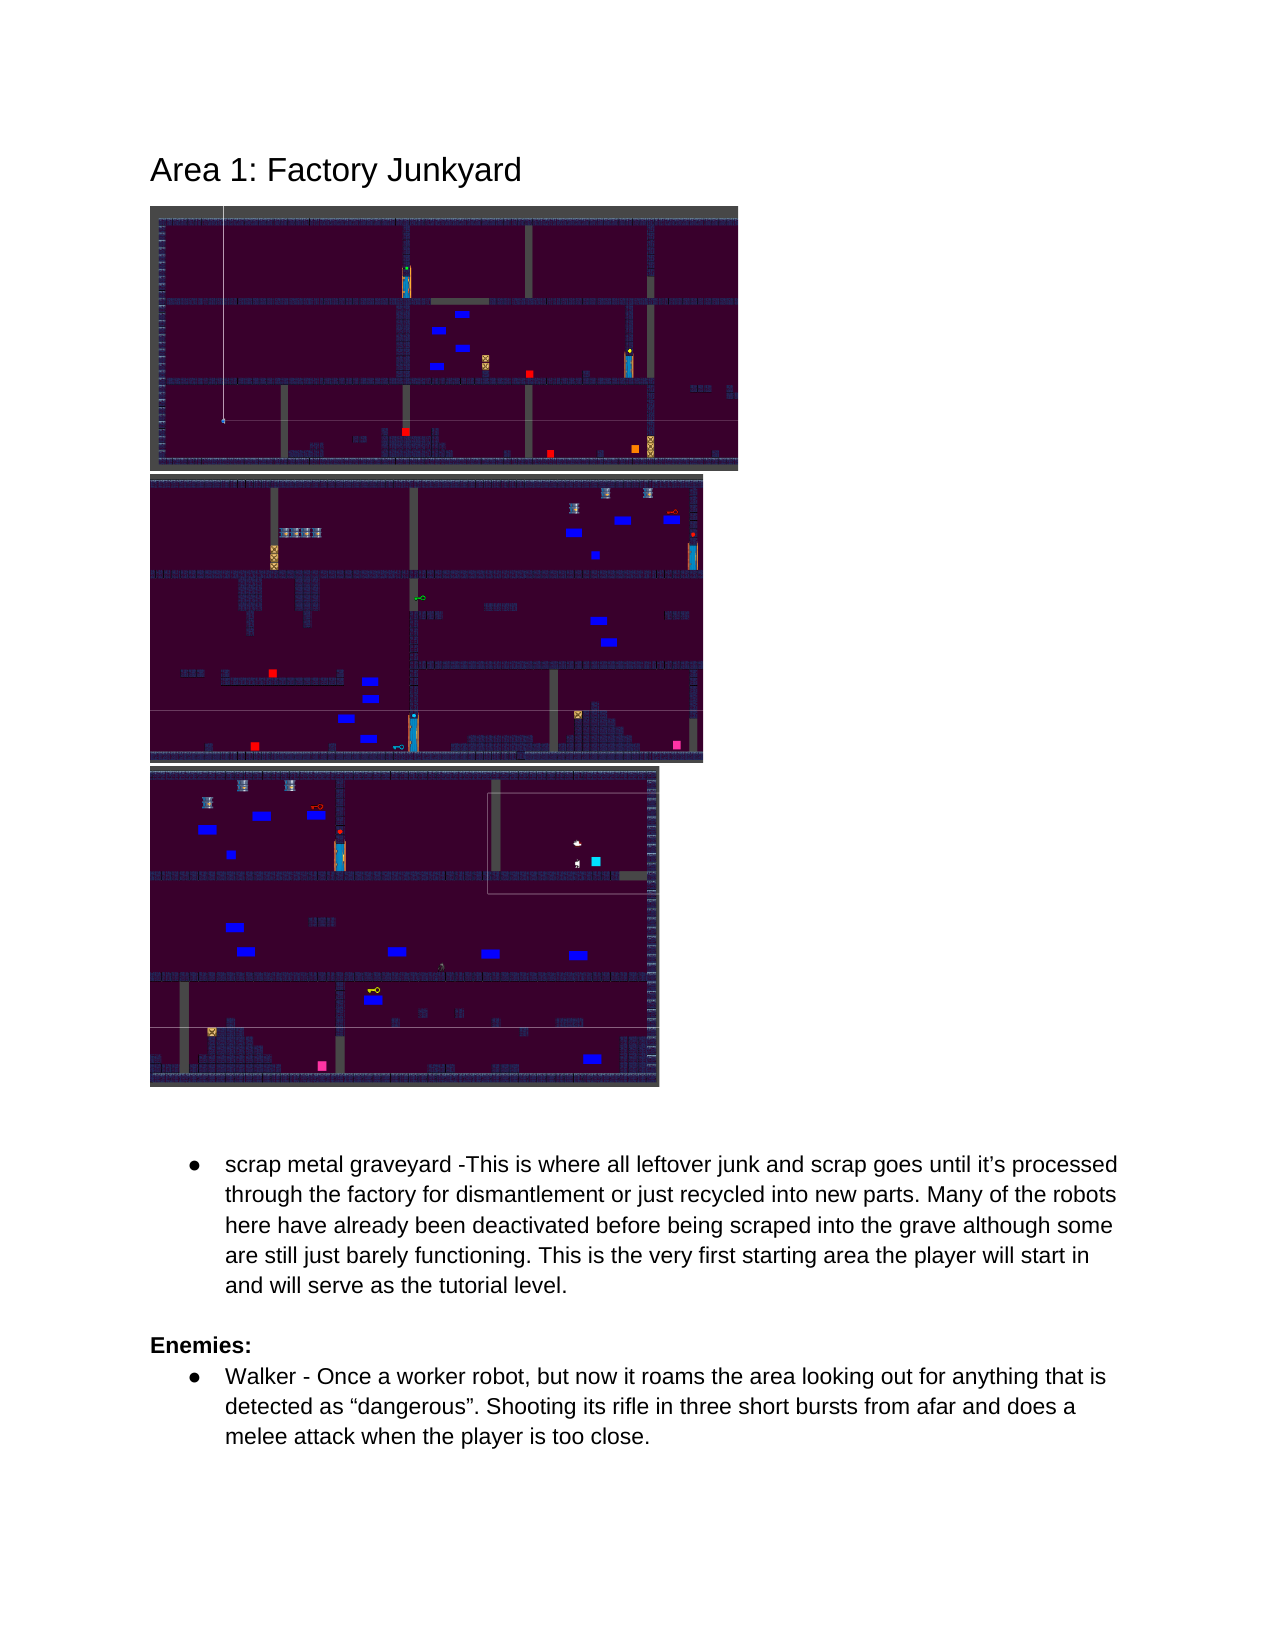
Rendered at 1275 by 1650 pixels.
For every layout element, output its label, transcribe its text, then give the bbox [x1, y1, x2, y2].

list scrap metal graveyard -This is where all leftover junk and scrap goes until it’s processed through the factory for dismantlement or just recycled into new parts. Many of the robots here have already been deactivated before being scraped into the grave although some are still just barely functioning. This is the very first starting area the player will start in and will serve as the tutorial level. [187, 1151, 1125, 1298]
subtitle Area 1: Factory Junkyard [150, 150, 1125, 188]
text Enemies: [150, 1332, 1125, 1359]
picture [150, 474, 704, 763]
picture [150, 206, 739, 471]
picture [150, 766, 660, 1087]
list Walker - Once a worker robot, but now it roams the area looking out for anything that is detected as “dangerous”. Shooting its rifle in three short bursts from afar and does a melee attack when the player is too close. [187, 1363, 1125, 1449]
